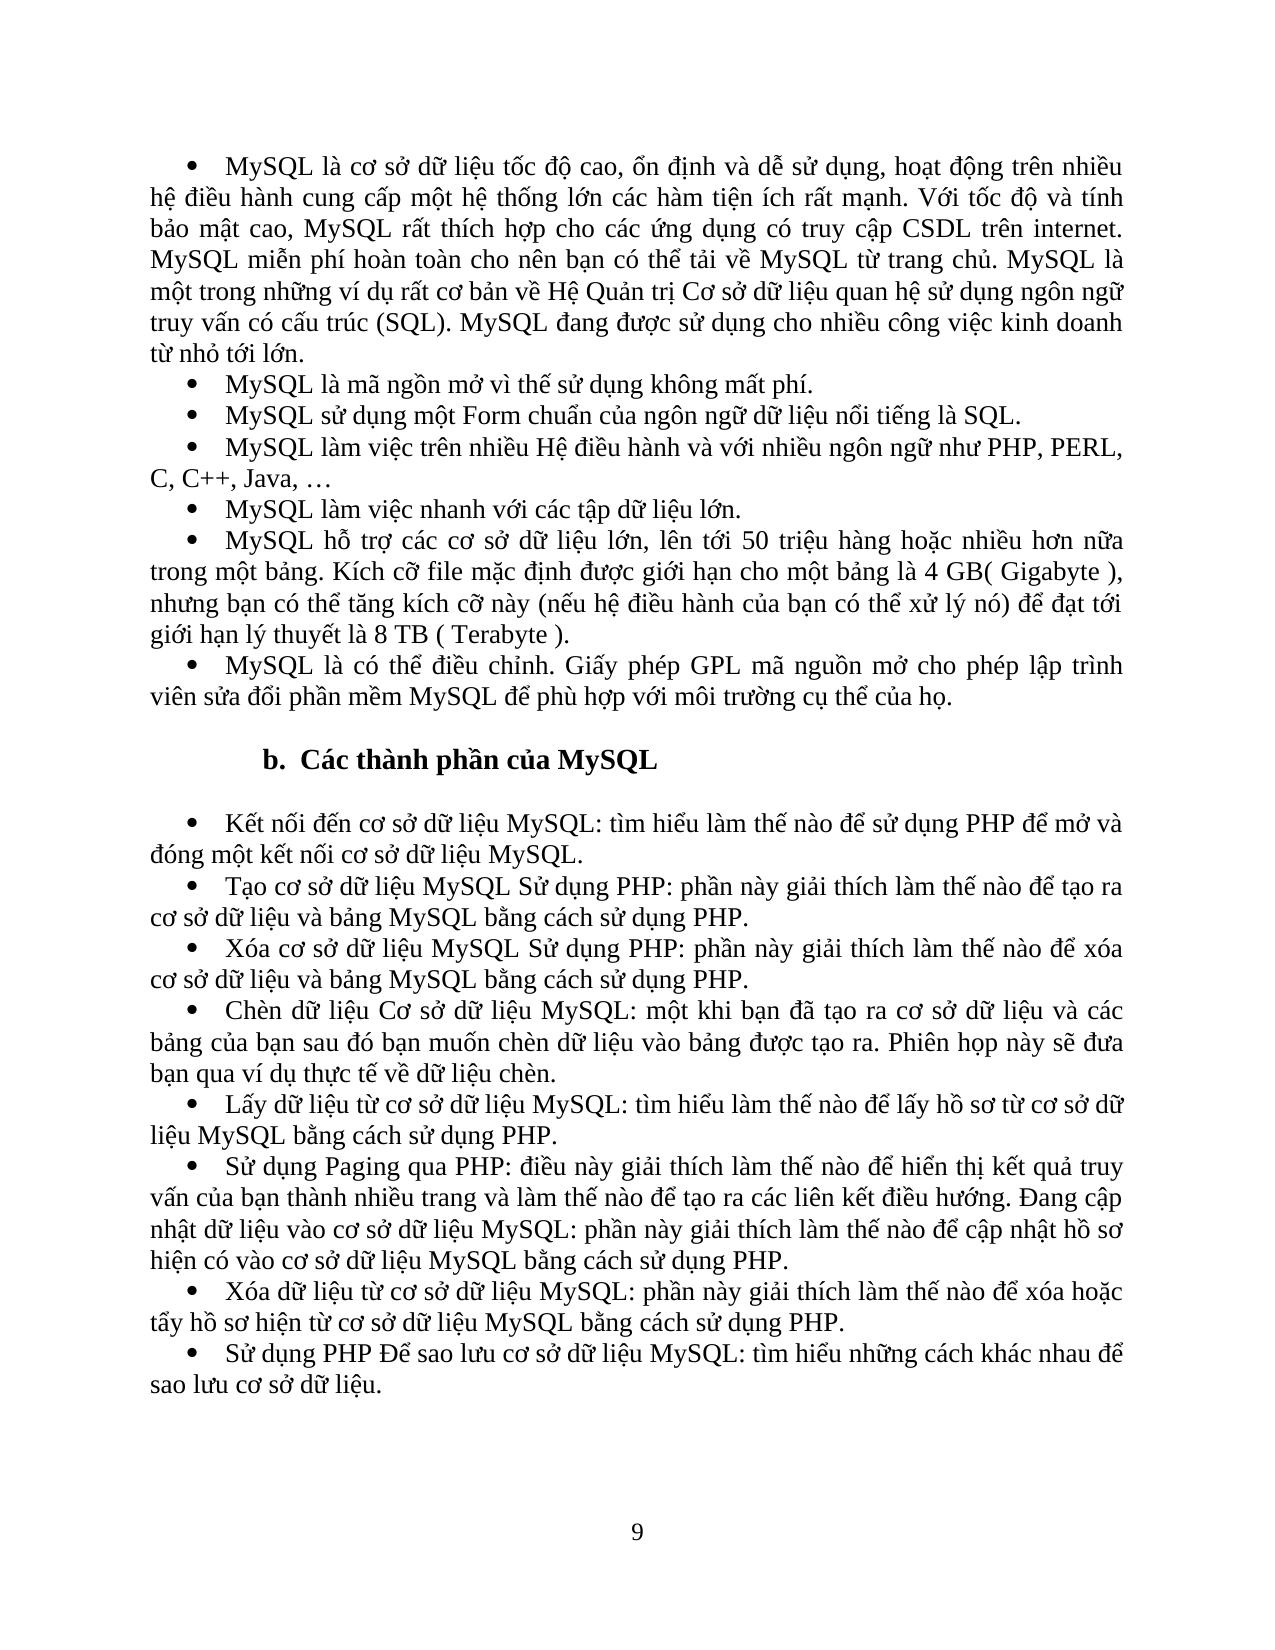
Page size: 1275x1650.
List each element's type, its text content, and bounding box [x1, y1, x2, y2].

list Xóa cơ sở dữ liệu MySQL Sử dụng PHP: phần này giải thích làm thế nào để xóa cơ sở dữ liệu và bảng MySQL bằng cách sử dụng PHP. [150, 932, 1125, 994]
list Các thành phần của MySQL [262, 742, 1125, 776]
list MySQL làm việc trên nhiều Hệ điều hành và với nhiều ngôn ngữ như PHP, PERL, C, C++, Java, … [150, 431, 1125, 493]
list Kết nối đến cơ sở dữ liệu MySQL: tìm hiểu làm thế nào để sử dụng PHP để mở và đóng một kết nối cơ sở dữ liệu MySQL. [150, 807, 1125, 869]
list Sử dụng PHP Để sao lưu cơ sở dữ liệu MySQL: tìm hiểu những cách khác nhau để sao lưu cơ sở dữ liệu. [150, 1337, 1125, 1400]
list Lấy dữ liệu từ cơ sở dữ liệu MySQL: tìm hiểu làm thế nào để lấy hồ sơ từ cơ sở dữ liệu MySQL bằng cách sử dụng PHP. [150, 1088, 1125, 1150]
list MySQL là cơ sở dữ liệu tốc độ cao, ổn định và dễ sử dụng, hoạt động trên nhiều hệ điều hành cung cấp một hệ thống lớn các hàm tiện ích rất mạnh. Với tốc độ và tính bảo mật cao, MySQL rất thích hợp cho các ứng dụng có truy cập CSDL trên internet. MySQL miễn phí hoàn toàn cho nên bạn có thể tải về MySQL từ trang chủ. MySQL là một trong những ví dụ rất cơ bản về Hệ Quản trị Cơ sở dữ liệu quan hệ sử dụng ngôn ngữ truy vấn có cấu trúc (SQL). MySQL đang được sử dụng cho nhiều công việc kinh doanh từ nhỏ tới lớn. [150, 150, 1125, 368]
list MySQL là mã ngồn mở vì thế sử dụng không mất phí. [187, 368, 1125, 399]
list MySQL là có thể điều chỉnh. Giấy phép GPL mã nguồn mở cho phép lập trình viên sửa đổi phần mềm MySQL để phù hợp với môi trường cụ thể của họ. [150, 649, 1125, 711]
list Tạo cơ sở dữ liệu MySQL Sử dụng PHP: phần này giải thích làm thế nào để tạo ra cơ sở dữ liệu và bảng MySQL bằng cách sử dụng PHP. [150, 869, 1125, 932]
list MySQL sử dụng một Form chuẩn của ngôn ngữ dữ liệu nổi tiếng là SQL. [187, 399, 1125, 431]
list MySQL hỗ trợ các cơ sở dữ liệu lớn, lên tới 50 triệu hàng hoặc nhiều hơn nữa trong một bảng. Kích cỡ file mặc định được giới hạn cho một bảng là 4 GB( Gigabyte ), nhưng bạn có thể tăng kích cỡ này (nếu hệ điều hành của bạn có thể xử lý nó) để đạt tới giới hạn lý thuyết là 8 TB ( Terabyte ). [150, 524, 1125, 649]
list Xóa dữ liệu từ cơ sở dữ liệu MySQL: phần này giải thích làm thế nào để xóa hoặc tẩy hồ sơ hiện từ cơ sở dữ liệu MySQL bằng cách sử dụng PHP. [150, 1275, 1125, 1337]
list Sử dụng Paging qua PHP: điều này giải thích làm thế nào để hiển thị kết quả truy vấn của bạn thành nhiều trang và làm thế nào để tạo ra các liên kết điều hướng. Đang cập nhật dữ liệu vào cơ sở dữ liệu MySQL: phần này giải thích làm thế nào để cập nhật hồ sơ hiện có vào cơ sở dữ liệu MySQL bằng cách sử dụng PHP. [150, 1150, 1125, 1275]
list MySQL làm việc nhanh với các tập dữ liệu lớn. [187, 493, 1125, 524]
list Chèn dữ liệu Cơ sở dữ liệu MySQL: một khi bạn đã tạo ra cơ sở dữ liệu và các bảng của bạn sau đó bạn muốn chèn dữ liệu vào bảng được tạo ra. Phiên họp này sẽ đưa bạn qua ví dụ thực tế về dữ liệu chèn. [150, 994, 1125, 1088]
